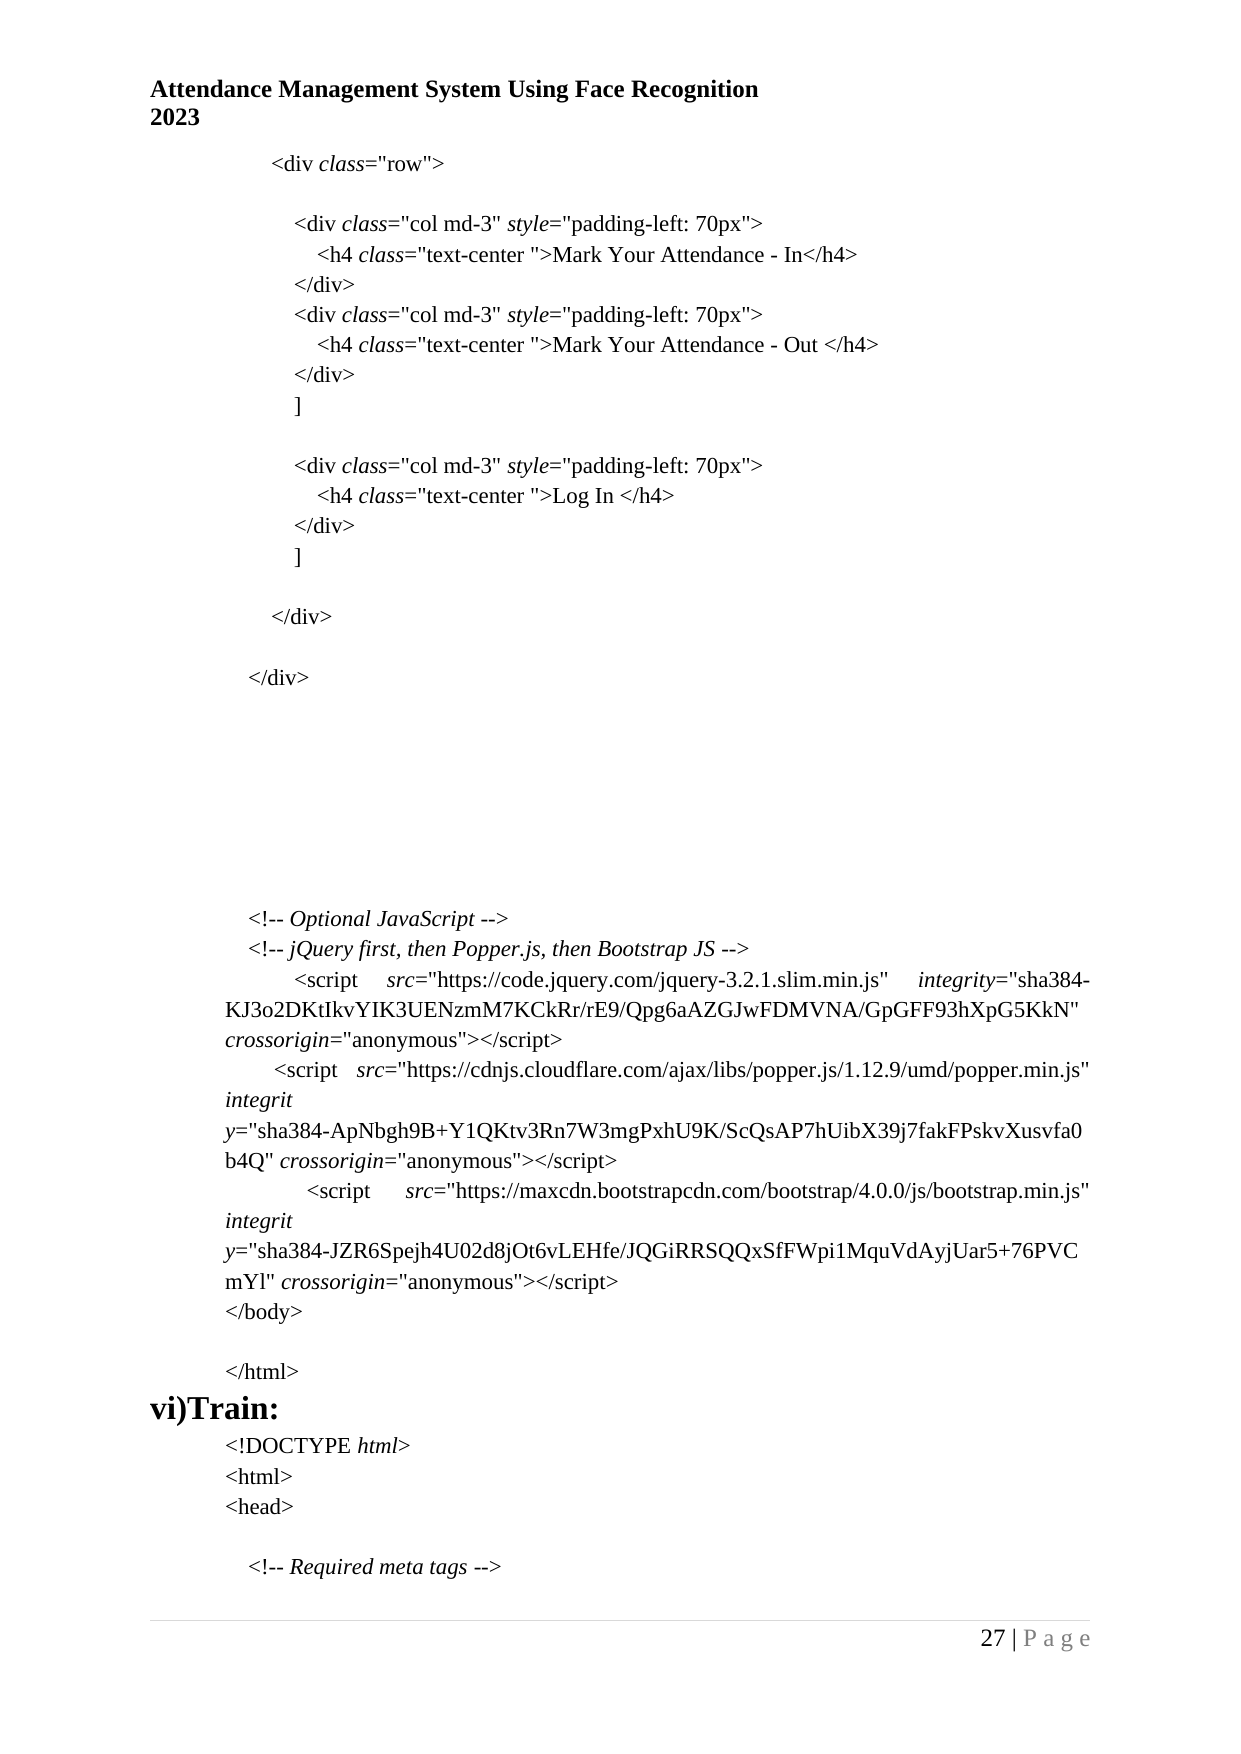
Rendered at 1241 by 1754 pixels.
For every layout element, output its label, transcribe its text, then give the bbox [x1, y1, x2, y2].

text <script src="https://code.jquery.com/jquery-3.2.1.slim.min.js" integrity="sha384-KJ3o2DKtIkvYIK3UENzmM7KCkRr/rE9/Qpg6aAZGJwFDMVNA/GpGFF93hXpG5KkN" crossorigin="anonymous"></script> [225, 966, 1090, 1052]
text <!-- Required meta tags --> [225, 1553, 1090, 1580]
text vi)Train: [150, 1388, 1090, 1427]
text <div class="col md-3" style="padding-left: 70px"> [225, 301, 1090, 327]
text <!-- Optional JavaScript --> [225, 905, 1090, 932]
text <h4 class="text-center ">Mark Your Attendance - Out </h4> [225, 331, 1090, 358]
text </body> [225, 1298, 1090, 1324]
text <h4 class="text-center ">Mark Your Attendance - In</h4> [225, 241, 1090, 267]
text ] [225, 392, 1090, 418]
text <script src="https://cdnjs.cloudflare.com/ajax/libs/popper.js/1.12.9/umd/popper.min.js" integrity="sha384-ApNbgh9B+Y1QKtv3Rn7W3mgPxhU9K/ScQsAP7hUibX39j7fakFPskvXusvfa0b4Q" crossorigin="anonymous"></script> [225, 1056, 1090, 1173]
text </div> [225, 512, 1090, 539]
text <div class="col md-3" style="padding-left: 70px"> [225, 210, 1090, 237]
text <script src="https://maxcdn.bootstrapcdn.com/bootstrap/4.0.0/js/bootstrap.min.js" integrity="sha384-JZR6Spejh4U02d8jOt6vLEHfe/JQGiRRSQQxSfFWpi1MquVdAyjUar5+76PVCmYl" crossorigin="anonymous"></script> [225, 1177, 1090, 1294]
text </div> [225, 663, 1090, 690]
text <head> [225, 1493, 1090, 1519]
text <div class="col md-3" style="padding-left: 70px"> [225, 452, 1090, 478]
text <!DOCTYPE html> [225, 1433, 1090, 1459]
text ] [225, 543, 1090, 569]
text </html> [225, 1358, 1090, 1385]
text </div> [225, 361, 1090, 388]
text </div> [225, 271, 1090, 297]
text <h4 class="text-center ">Log In </h4> [225, 482, 1090, 509]
text <div class="row"> [225, 150, 1090, 176]
text <html> [225, 1463, 1090, 1489]
text <!-- jQuery first, then Popper.js, then Bootstrap JS --> [225, 935, 1090, 962]
text </div> [225, 603, 1090, 629]
